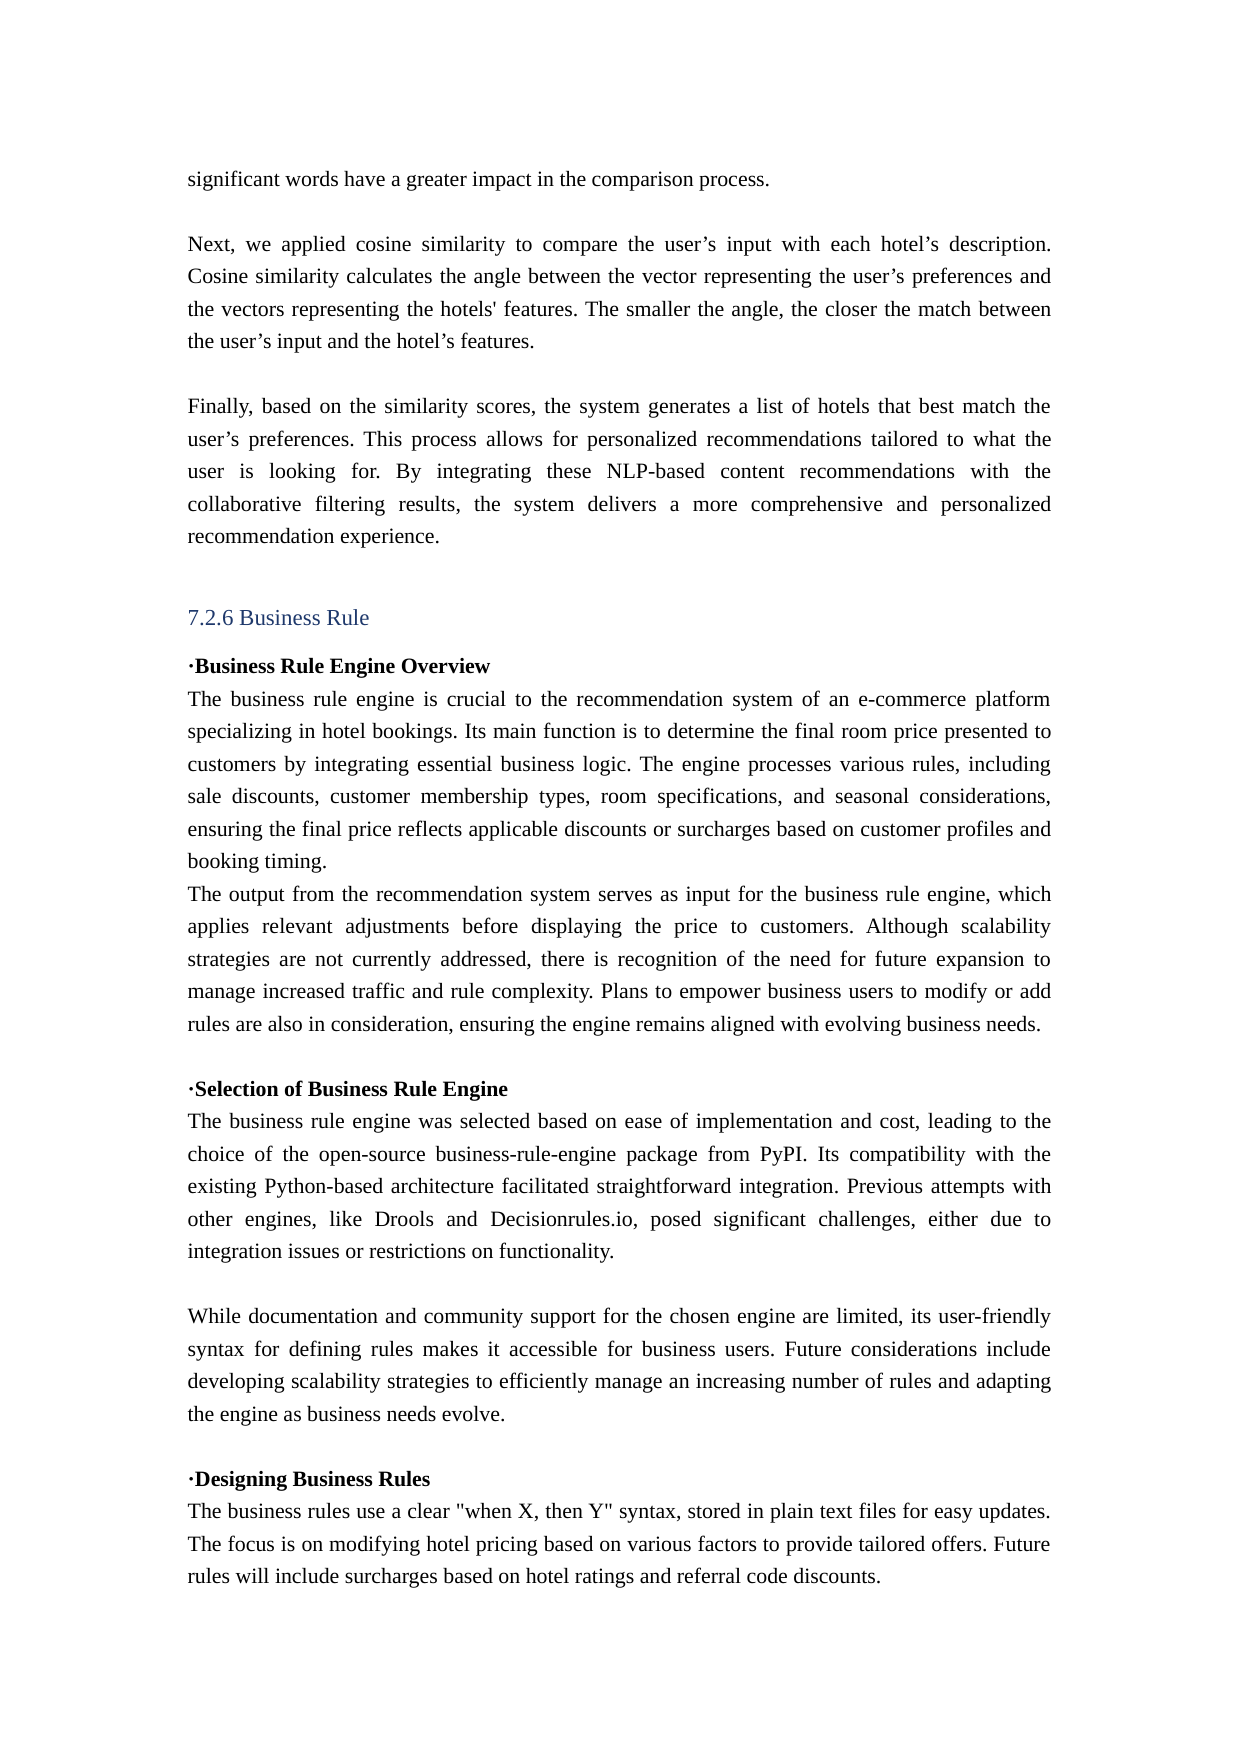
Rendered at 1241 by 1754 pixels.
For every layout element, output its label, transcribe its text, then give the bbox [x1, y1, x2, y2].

text ·Selection of Business Rule Engine [187, 1072, 1053, 1104]
text Finally, based on the similarity scores, the system generates a list of hotels that best match the user’s preferences. This process allows for personalized recommendations tailored to what the user is looking for. By integrating these NLP-based content recommendations with the collaborative filtering results, the system delivers a more comprehensive and personalized recommendation experience. [187, 389, 1053, 552]
text ·Designing Business Rules [187, 1462, 1053, 1494]
text Next, we applied cosine similarity to compare the user’s input with each hotel’s description. Cosine similarity calculates the angle between the vector representing the user’s preferences and the vectors representing the hotels' features. The smaller the angle, the closer the match between the user’s input and the hotel’s features. [187, 227, 1053, 357]
text The business rules use a clear "when X, then Y" syntax, stored in plain text files for easy updates. The focus is on modifying hotel pricing based on various factors to provide tailored offers. Future rules will include surcharges based on hotel ratings and referral code discounts. [187, 1494, 1053, 1592]
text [187, 162, 1053, 194]
text The output from the recommendation system serves as input for the business rule engine, which applies relevant adjustments before displaying the price to customers. Although scalability strategies are not currently addressed, there is recognition of the need for future expansion to manage increased traffic and rule complexity. Plans to empower business users to modify or add rules are also in consideration, ensuring the engine remains aligned with evolving business needs. [187, 877, 1053, 1039]
text 7.2.6 Business Rule [187, 601, 1053, 633]
text While documentation and community support for the chosen engine are limited, its user-friendly syntax for defining rules makes it accessible for business users. Future considerations include developing scalability strategies to efficiently manage an increasing number of rules and adapting the engine as business needs evolve. [187, 1299, 1053, 1429]
text The business rule engine was selected based on ease of implementation and cost, leading to the choice of the open-source business-rule-engine package from PyPI. Its compatibility with the existing Python-based architecture facilitated straightforward integration. Previous attempts with other engines, like Drools and Decisionrules.io, posed significant challenges, either due to integration issues or restrictions on functionality. [187, 1104, 1053, 1267]
text The business rule engine is crucial to the recommendation system of an e-commerce platform specializing in hotel bookings. Its main function is to determine the final room price presented to customers by integrating essential business logic. The engine processes various rules, including sale discounts, customer membership types, room specifications, and seasonal considerations, ensuring the final price reflects applicable discounts or surcharges based on customer profiles and booking timing. [187, 682, 1053, 877]
text ·Business Rule Engine Overview [187, 649, 1053, 682]
